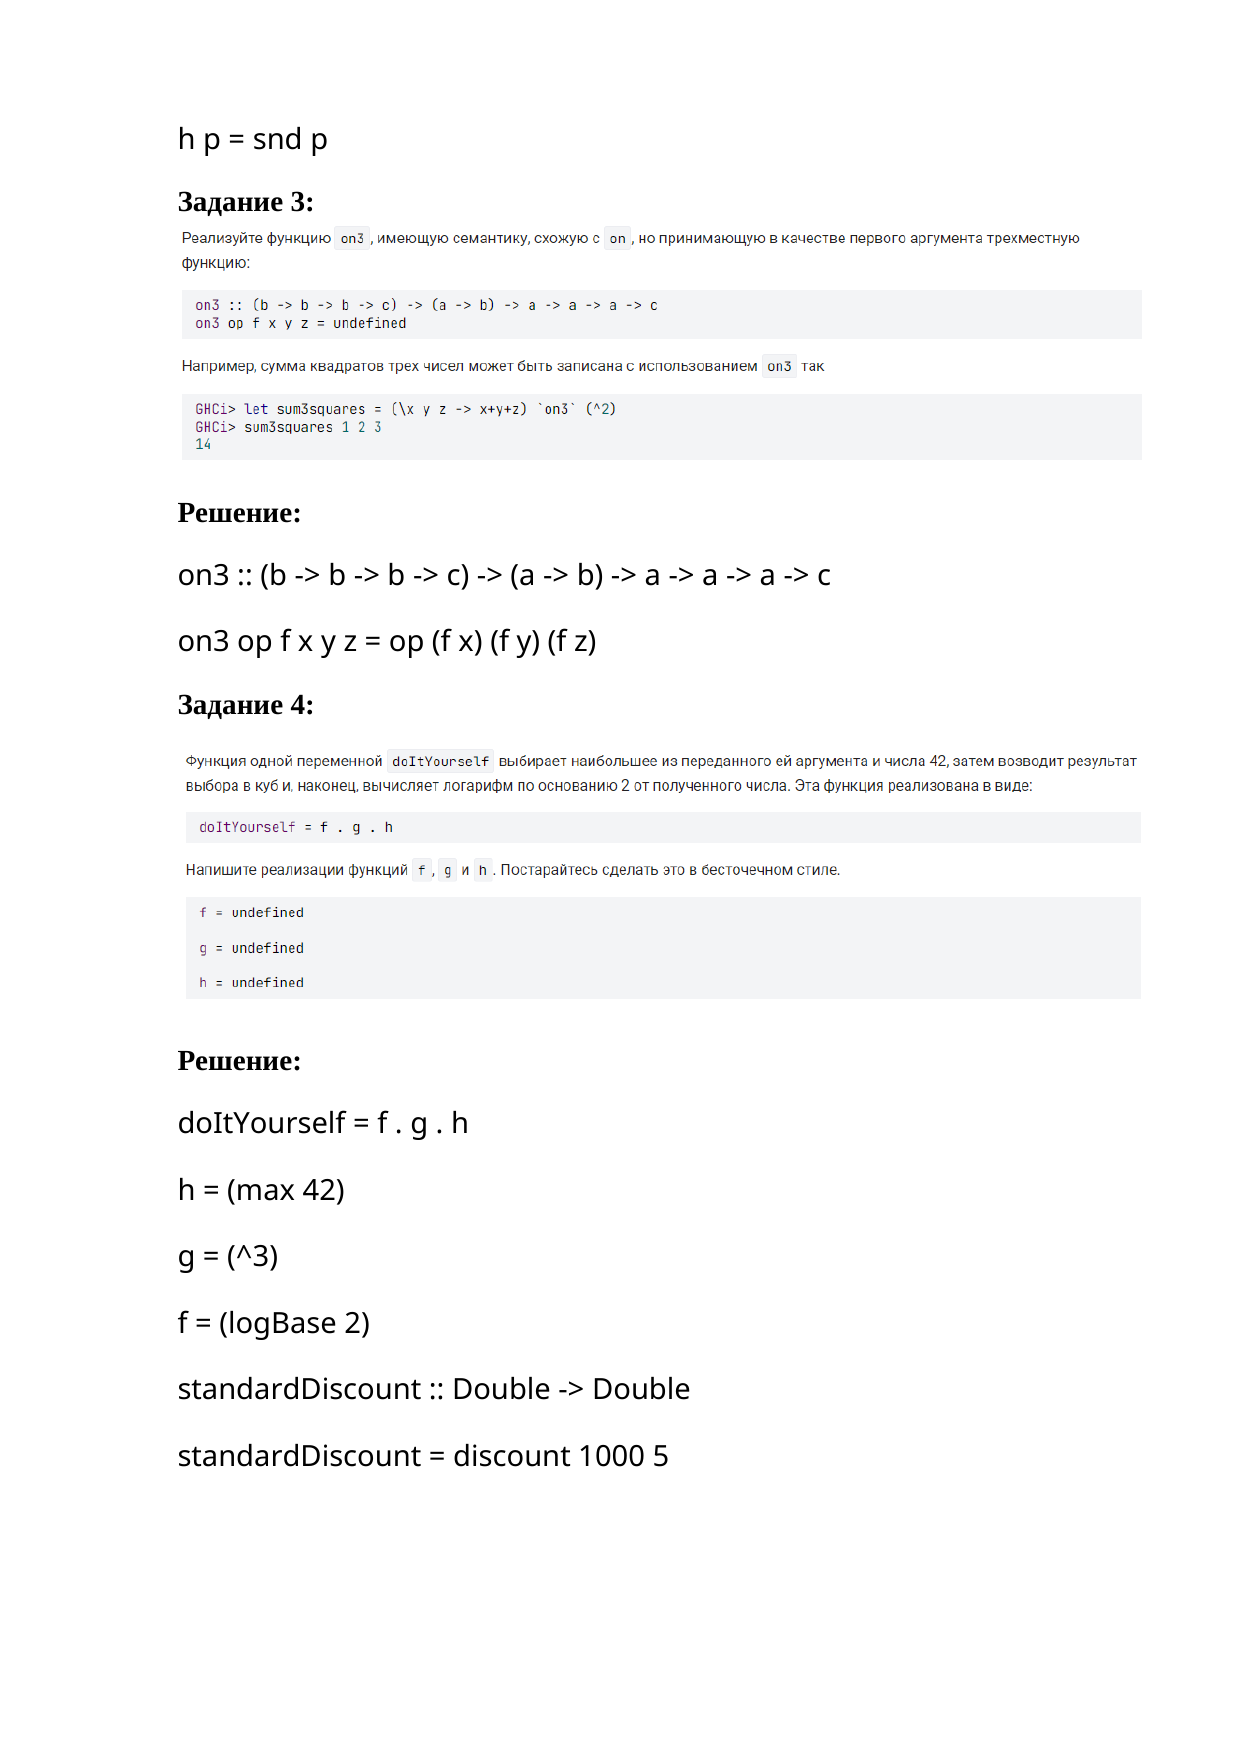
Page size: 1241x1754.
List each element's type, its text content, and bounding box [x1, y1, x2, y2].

text Задание 4: [177, 687, 1152, 721]
text h = (max 42) [177, 1169, 1152, 1209]
text standardDiscount :: Double -> Double [177, 1368, 1152, 1408]
text Решение: [177, 1043, 1152, 1077]
text f = (logBase 2) [177, 1302, 1152, 1342]
text g = (^3) [177, 1236, 1152, 1275]
text h p = snd p [177, 118, 1152, 158]
text standardDiscount = discount 1000 5 [177, 1435, 1152, 1475]
text Решение: [177, 495, 1152, 528]
text Задание 3: [177, 184, 1152, 224]
text on3 :: (b -> b -> b -> c) -> (a -> b) -> a -> a -> a -> c [177, 554, 1152, 594]
picture [177, 746, 1152, 1017]
text doItYourself = f . g . h [177, 1103, 1152, 1142]
picture [177, 224, 1152, 469]
text on3 op f x y z = op (f x) (f y) (f z) [177, 621, 1152, 660]
